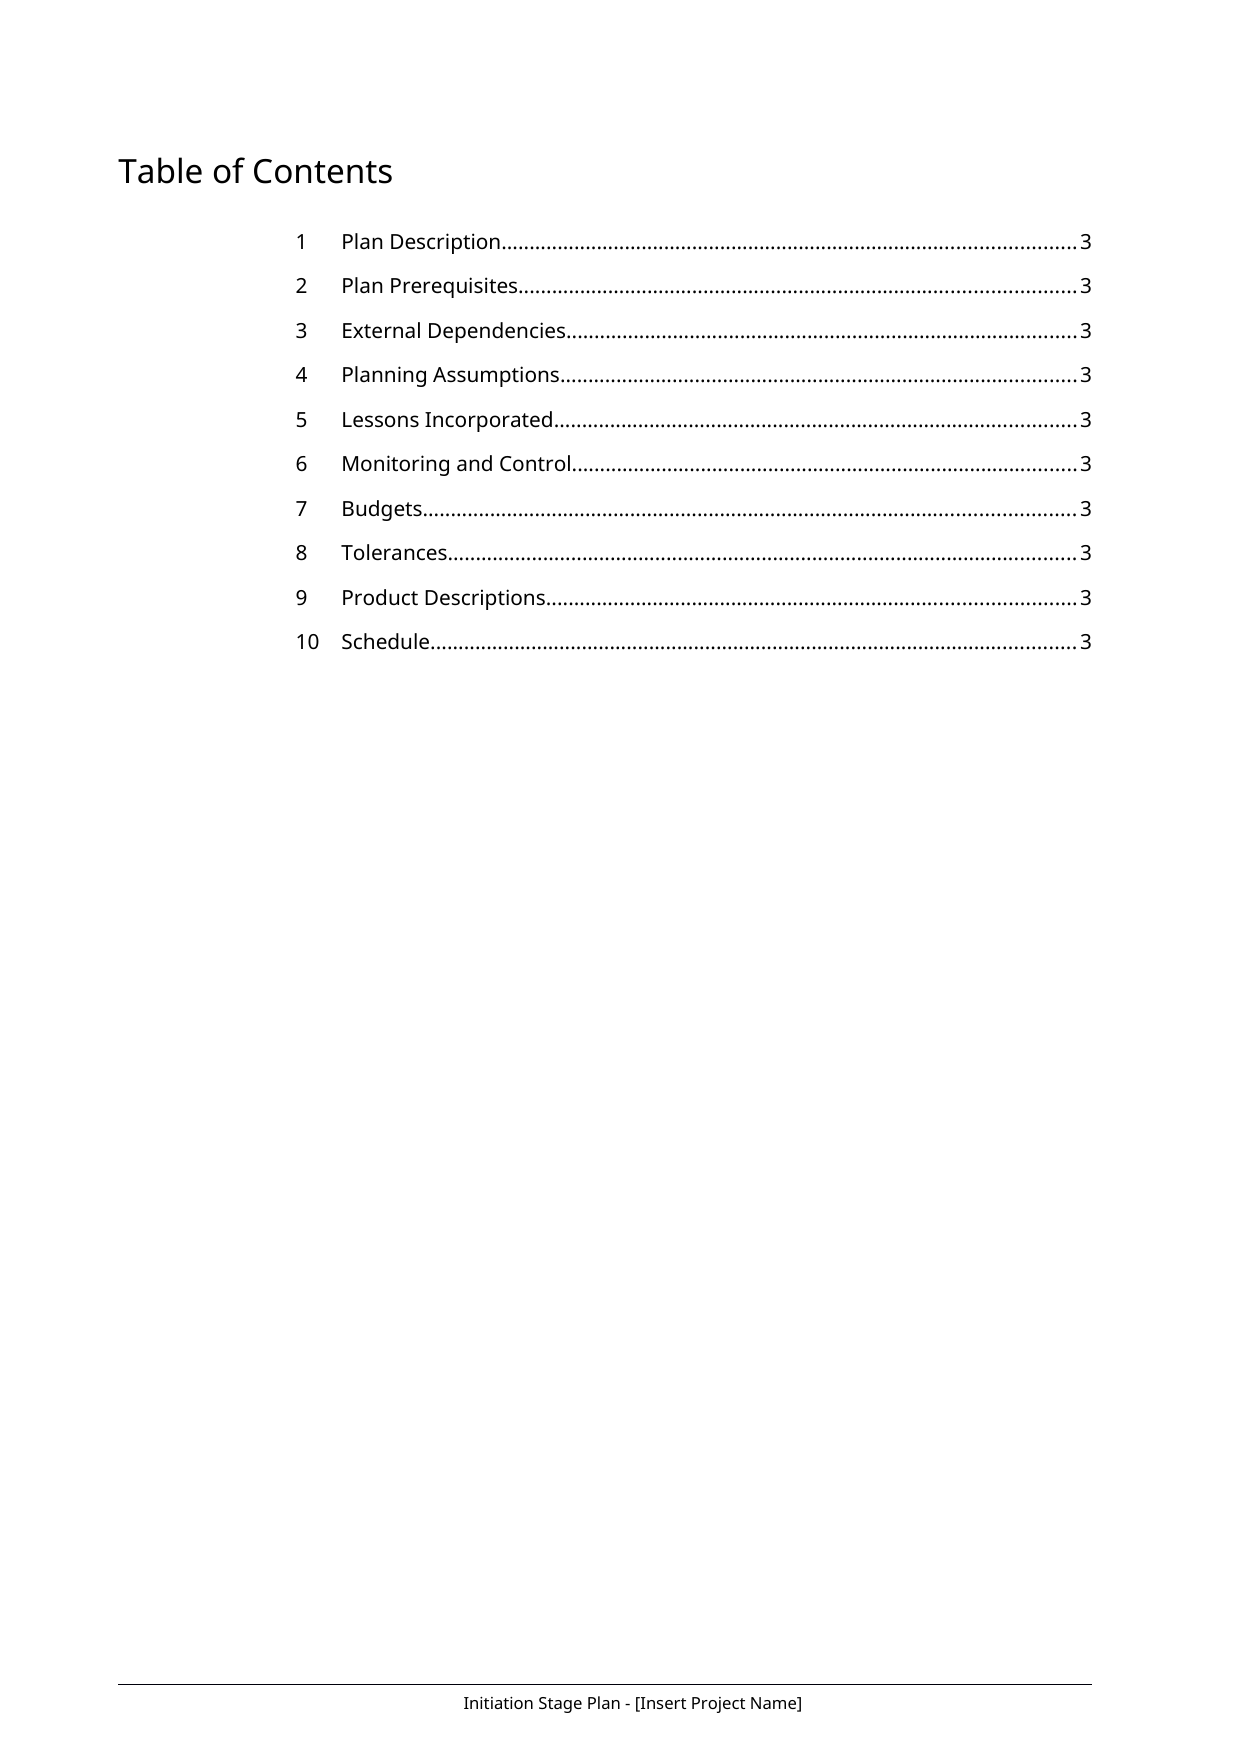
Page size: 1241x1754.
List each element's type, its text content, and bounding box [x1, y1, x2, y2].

text 9 Product Descriptions 3 [295, 583, 1092, 611]
text 5 Lessons Incorporated 3 [295, 405, 1092, 433]
text 3 External Dependencies 3 [295, 316, 1092, 344]
text Table of Contents [118, 148, 1092, 193]
text 2 Plan Prerequisites 3 [295, 272, 1092, 300]
text 8 Tolerances 3 [295, 538, 1092, 567]
text 10 Schedule 3 [295, 627, 1092, 656]
text 6 Monitoring and Control 3 [295, 449, 1092, 478]
text 7 Budgets 3 [295, 494, 1092, 522]
text 4 Planning Assumptions 3 [295, 361, 1092, 389]
text 1 Plan Description 3 [295, 227, 1092, 256]
